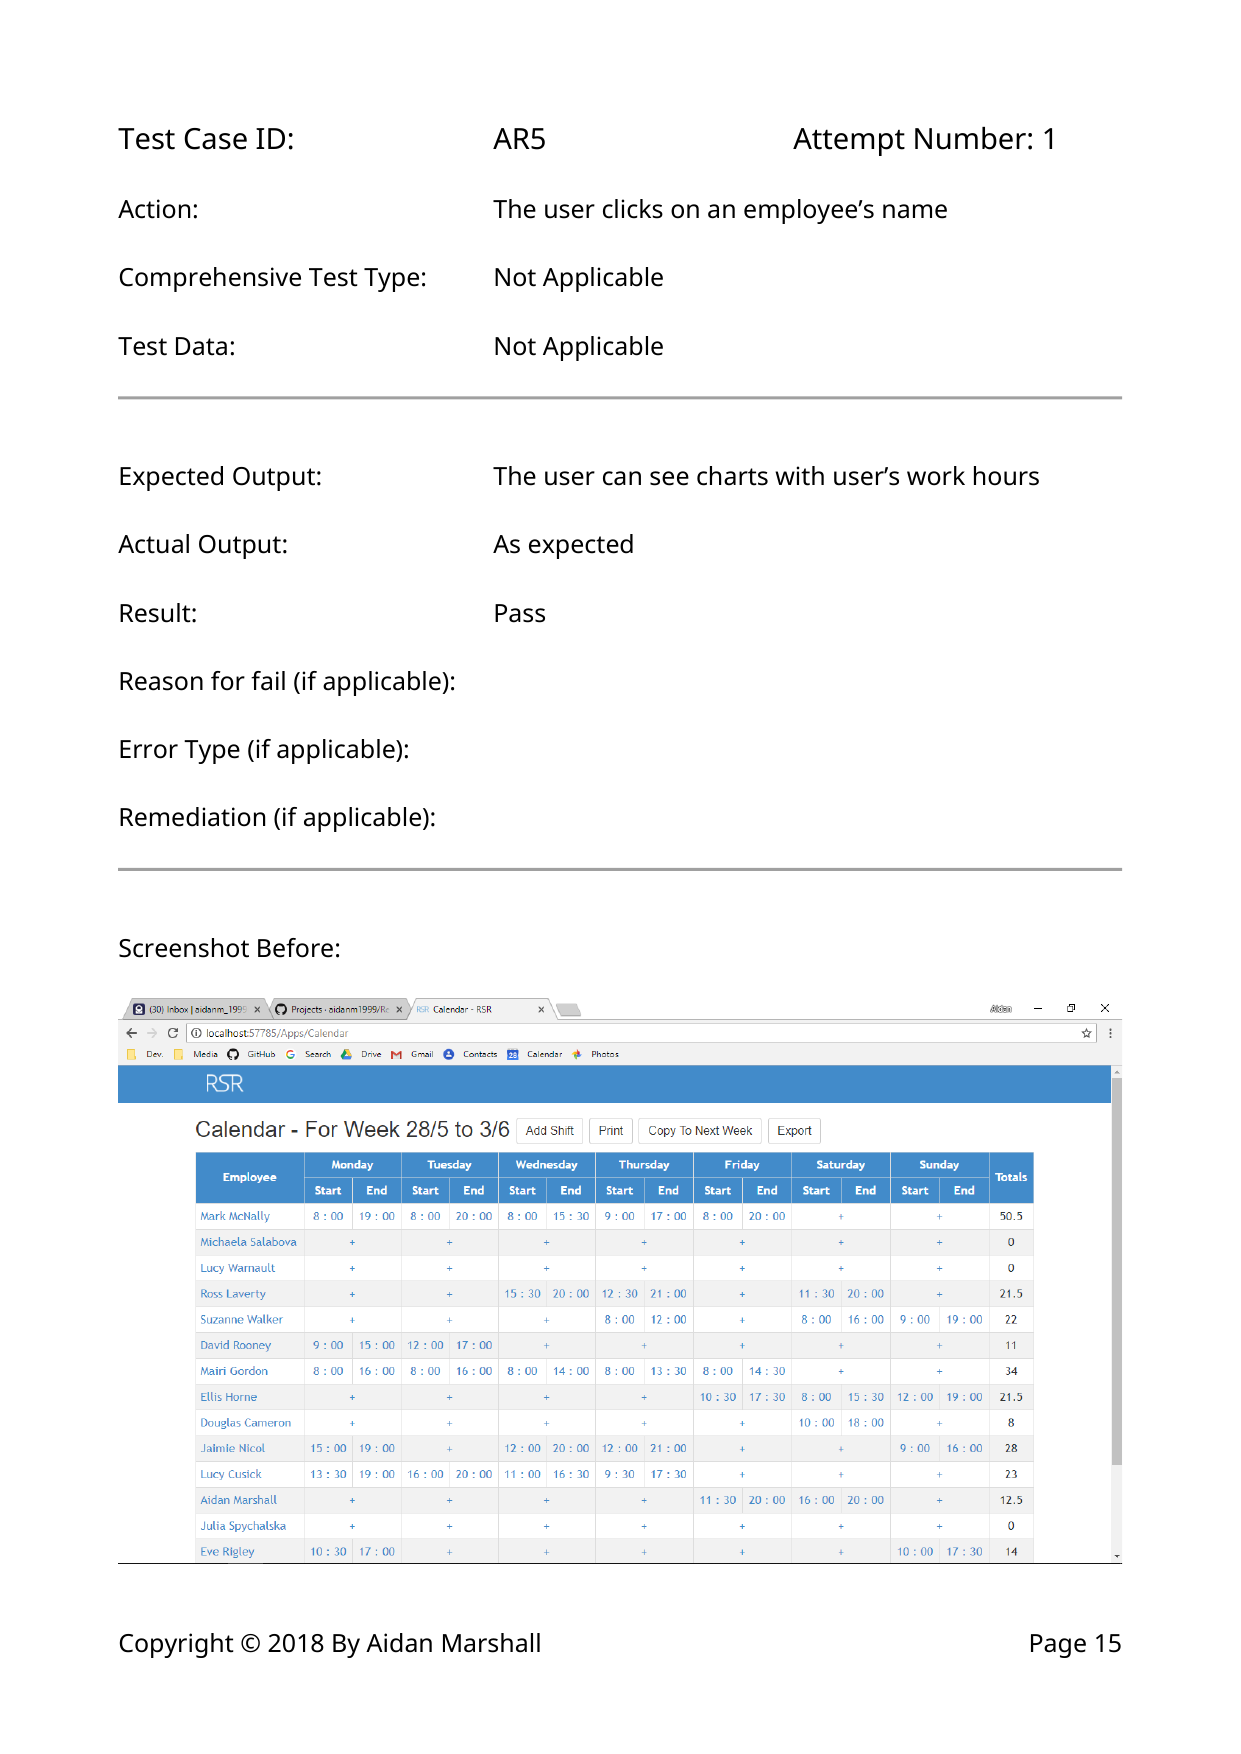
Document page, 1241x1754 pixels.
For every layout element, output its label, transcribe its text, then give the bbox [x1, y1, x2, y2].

text Reason for fail (if applicable): [118, 663, 1122, 697]
text Test Case ID: AR5 Attempt Number: 1 [118, 118, 1122, 158]
text Screenshot Before: [118, 931, 1122, 965]
text Expected Output: The user can see charts with user’s work hours [118, 459, 1122, 493]
text Error Type (if applicable): [118, 732, 1122, 766]
text Comprehensive Test Type: Not Applicable [118, 260, 1122, 294]
text Test Data: Not Applicable [118, 328, 1122, 362]
text Actual Output: As expected [118, 527, 1122, 561]
text Result: Pass [118, 595, 1122, 629]
picture [118, 998, 1123, 1564]
text Action: The user clicks on an employee’s name [118, 192, 1122, 226]
text Remediation (if applicable): [118, 800, 1122, 834]
